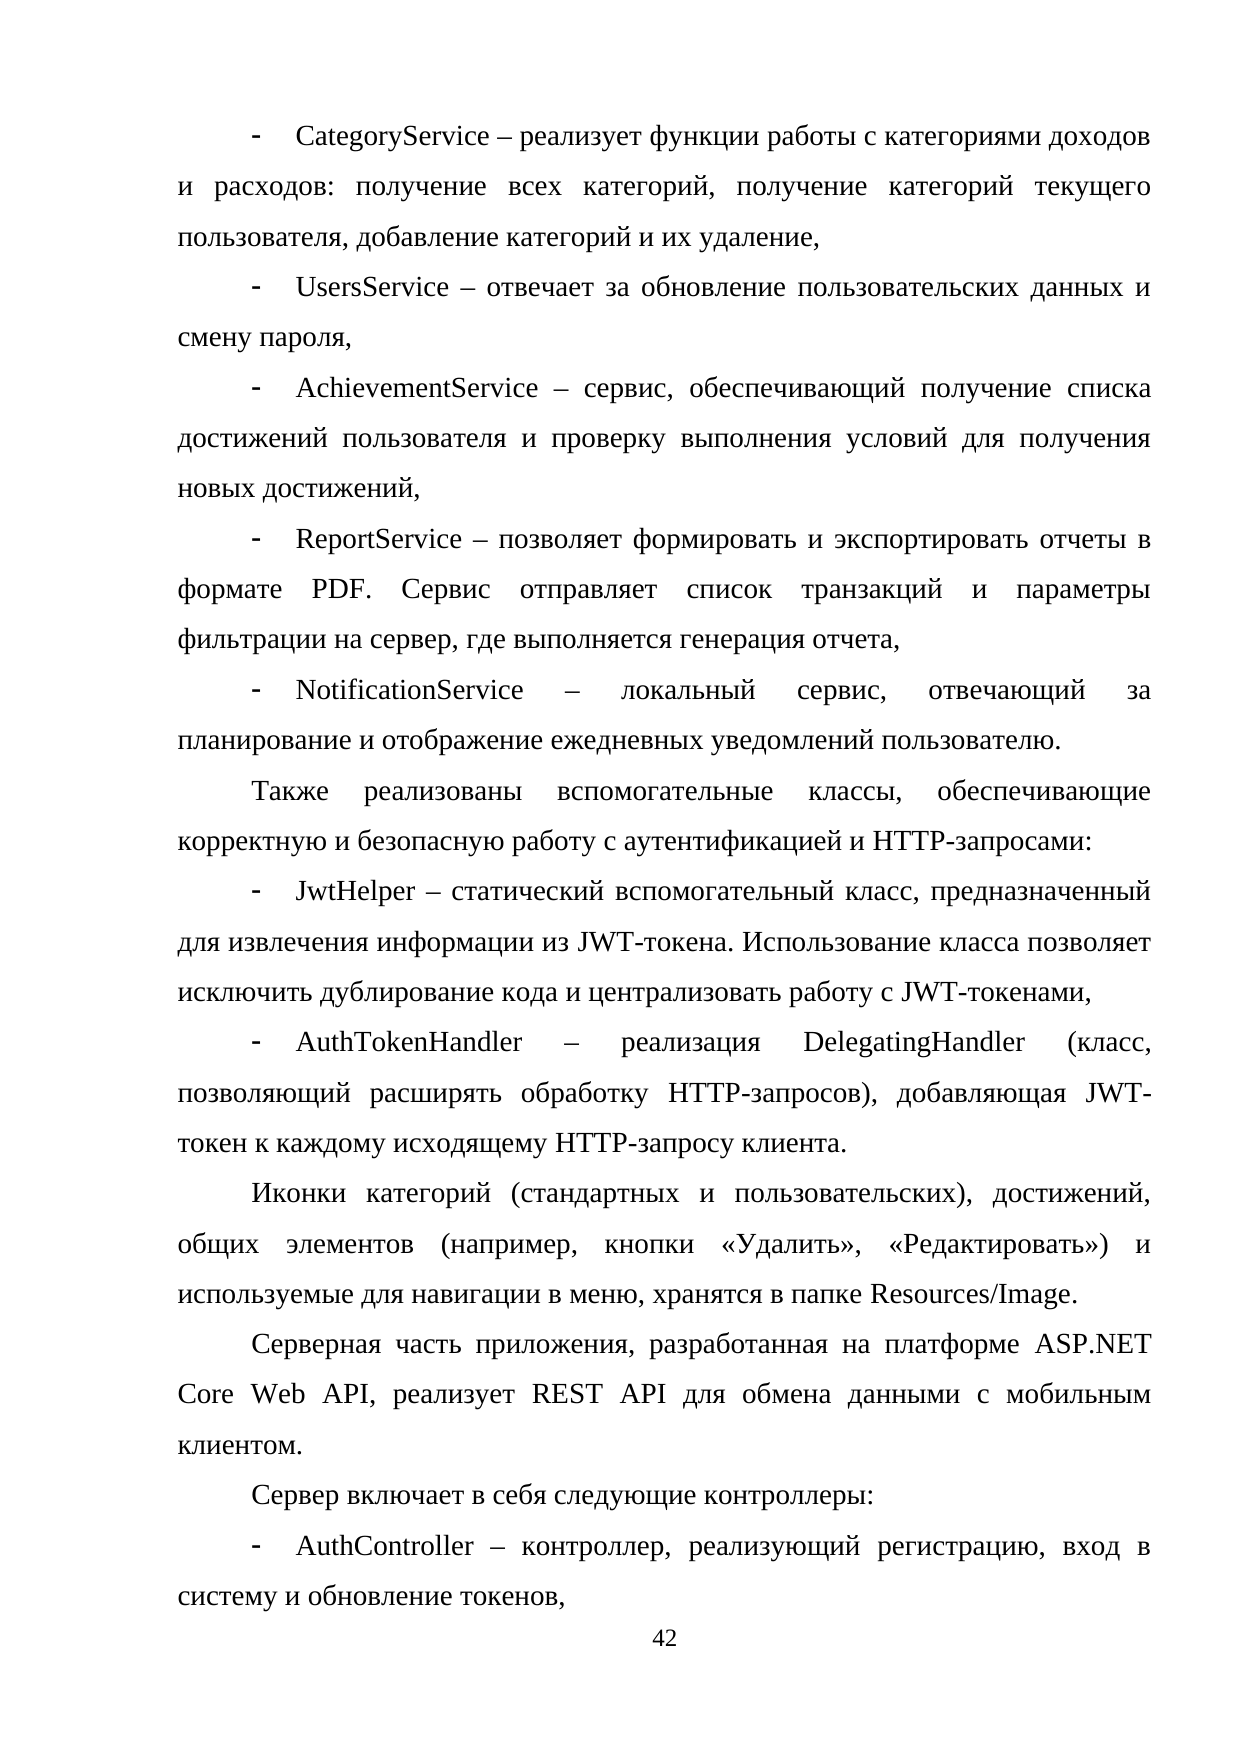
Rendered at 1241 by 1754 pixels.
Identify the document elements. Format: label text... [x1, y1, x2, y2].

list AchievementService – сервис, обеспечивающий получение списка достижений пользователя и проверку выполнения условий для получения новых достижений, [177, 370, 1152, 504]
list Сервер включает в себя следующие контроллеры: [177, 1477, 1152, 1511]
list UsersService – отвечает за обновление пользовательских данных и смену пароля, [177, 269, 1152, 353]
list CategoryService – реализует функции работы с категориями доходов и расходов: получение всех категорий, получение категорий текущего пользователя, добавление категорий и их удаление, [177, 118, 1152, 252]
list AuthController – контроллер, реализующий регистрацию, вход в систему и обновление токенов, [177, 1528, 1152, 1612]
list JwtHelper – статический вспомогательный класс, предназначенный для извлечения информации из JWT-токена. Использование класса позволяет исключить дублирование кода и централизовать работу с JWT-токенами, [177, 873, 1152, 1008]
list Серверная часть приложения, разработанная на платформе ASP.NET Core Web API, реализует REST API для обмена данными с мобильным клиентом. [177, 1326, 1152, 1461]
list NotificationService – локальный сервис, отвечающий за планирование и отображение ежедневных уведомлений пользователю. [177, 672, 1152, 756]
list AuthTokenHandler – реализация DelegatingHandler (класс, позволяющий расширять обработку HTTP-запросов), добавляющая JWT-токен к каждому исходящему HTTP-запросу клиента. [177, 1024, 1152, 1159]
list ReportService – позволяет формировать и экспортировать отчеты в формате PDF. Сервис отправляет список транзакций и параметры фильтрации на сервер, где выполняется генерация отчета, [177, 521, 1152, 655]
list Иконки категорий (стандартных и пользовательских), достижений, общих элементов (например, кнопки «Удалить», «Редактировать») и используемые для навигации в меню, хранятся в папке Resources/Image. [177, 1175, 1152, 1309]
list Также реализованы вспомогательные классы, обеспечивающие корректную и безопасную работу с аутентификацией и HTTP-запросами: [177, 773, 1152, 857]
